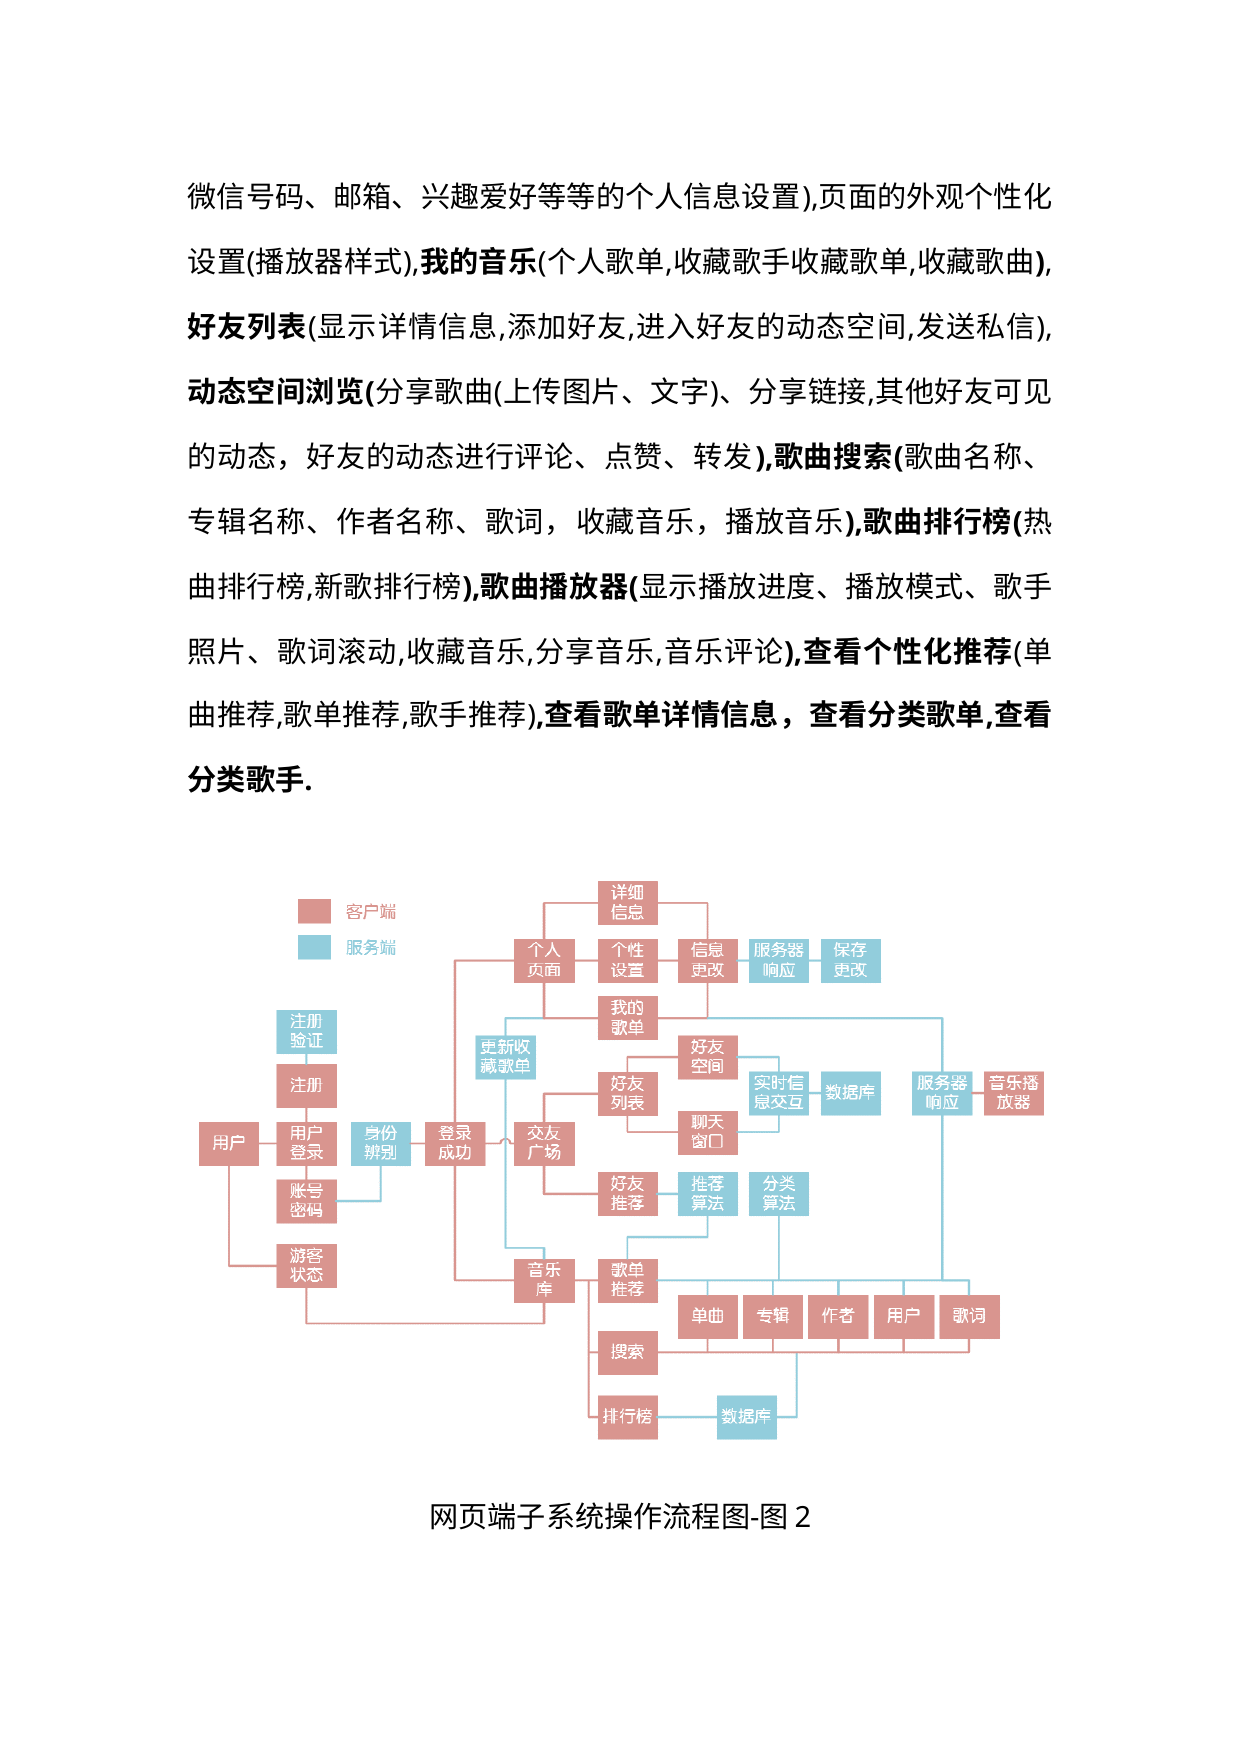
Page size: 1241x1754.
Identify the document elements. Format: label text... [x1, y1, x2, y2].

picture [187, 877, 1053, 1443]
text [187, 162, 1053, 812]
text 网页端子系统操作流程图-图2 [187, 1483, 1053, 1548]
